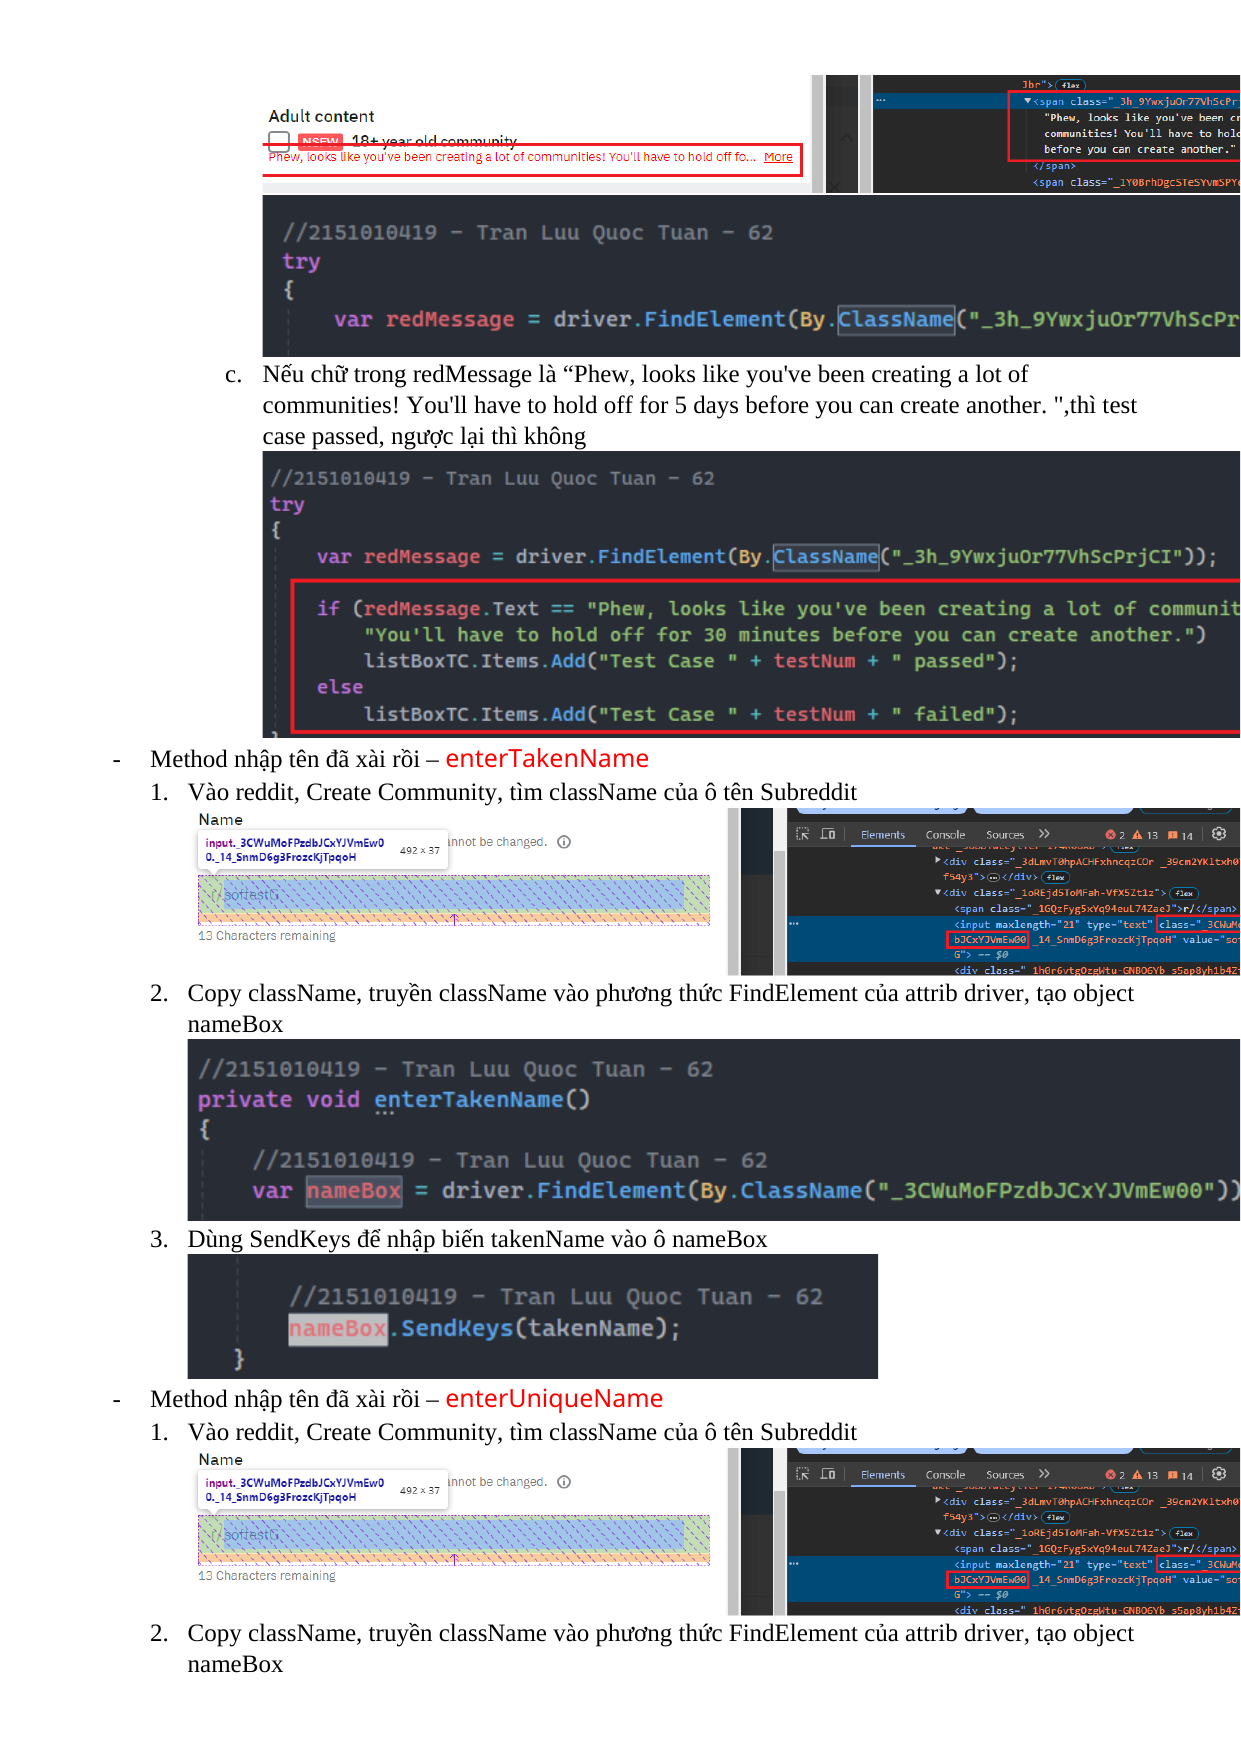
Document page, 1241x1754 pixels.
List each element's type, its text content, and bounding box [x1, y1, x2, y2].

list Dùng SendKeys để nhập biến takenName vào ô nameBox [150, 1224, 1165, 1252]
list Vào reddit, Create Community, tìm className của ô tên Subreddit [150, 1417, 1165, 1446]
list Copy className, truyền className vào phương thức FindElement của attrib driver, tạo object nameBox [150, 978, 1165, 1037]
picture [187, 808, 1241, 976]
picture [262, 451, 1241, 738]
picture [187, 1039, 1241, 1221]
list Method nhập tên đã xài rồi – enterTakenName [112, 740, 1165, 774]
picture [187, 1254, 879, 1379]
picture [262, 195, 1241, 357]
list Vào reddit, Create Community, tìm className của ô tên Subreddit [150, 777, 1165, 806]
list Nếu chữ trong redMessage là “Phew, looks like you've been creating a lot of communities! You'll have to hold off for 5 days before you can create another. ",thì test case passed, ngược lại thì không [225, 359, 1165, 449]
list Copy className, truyền className vào phương thức FindElement của attrib driver, tạo object nameBox [150, 1618, 1165, 1678]
picture [262, 75, 1241, 193]
picture [187, 1448, 1241, 1616]
list Method nhập tên đã xài rồi – enterUniqueName [112, 1381, 1165, 1415]
